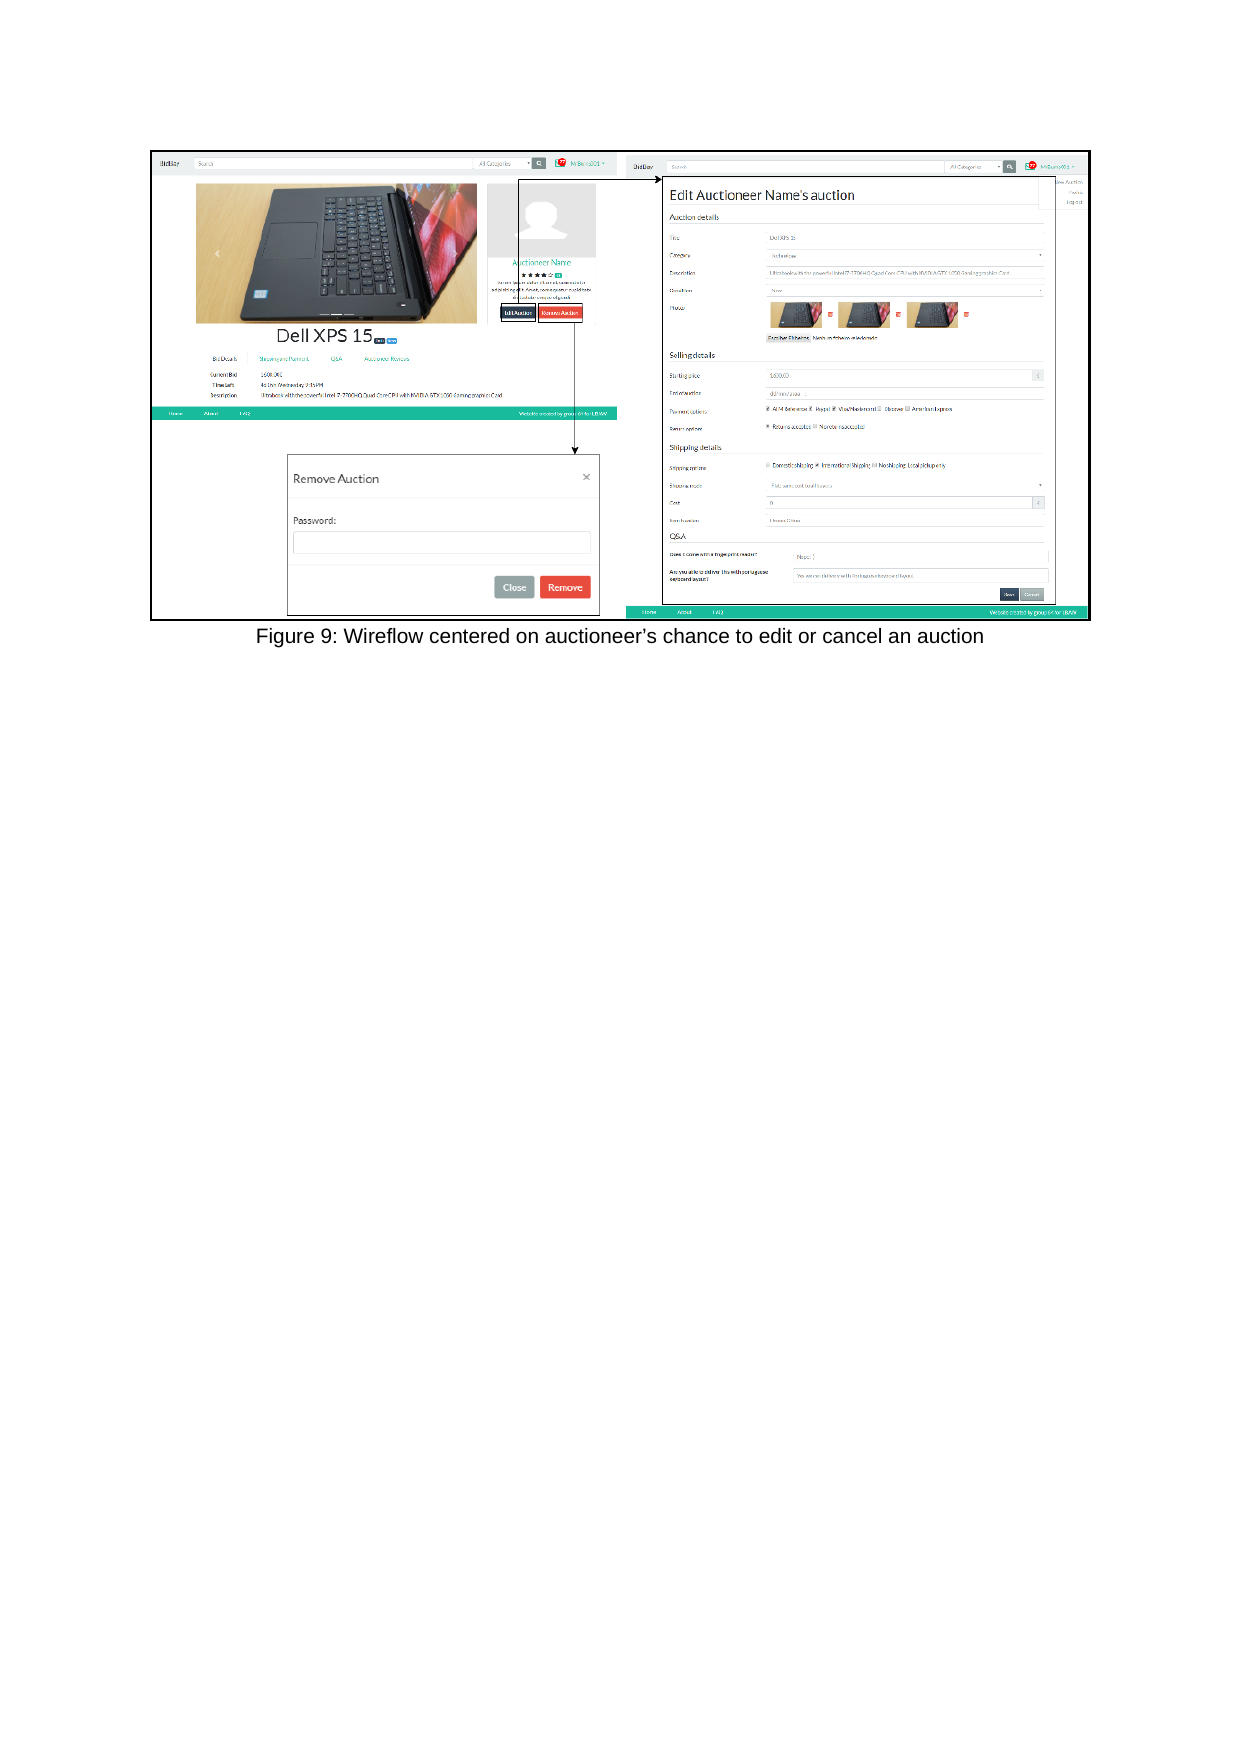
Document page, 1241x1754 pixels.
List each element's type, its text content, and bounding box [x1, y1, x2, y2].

text Figure 9: Wireflow centered on auctioneer’s chance to edit or cancel an auction [150, 621, 1090, 1604]
picture [152, 152, 1088, 619]
